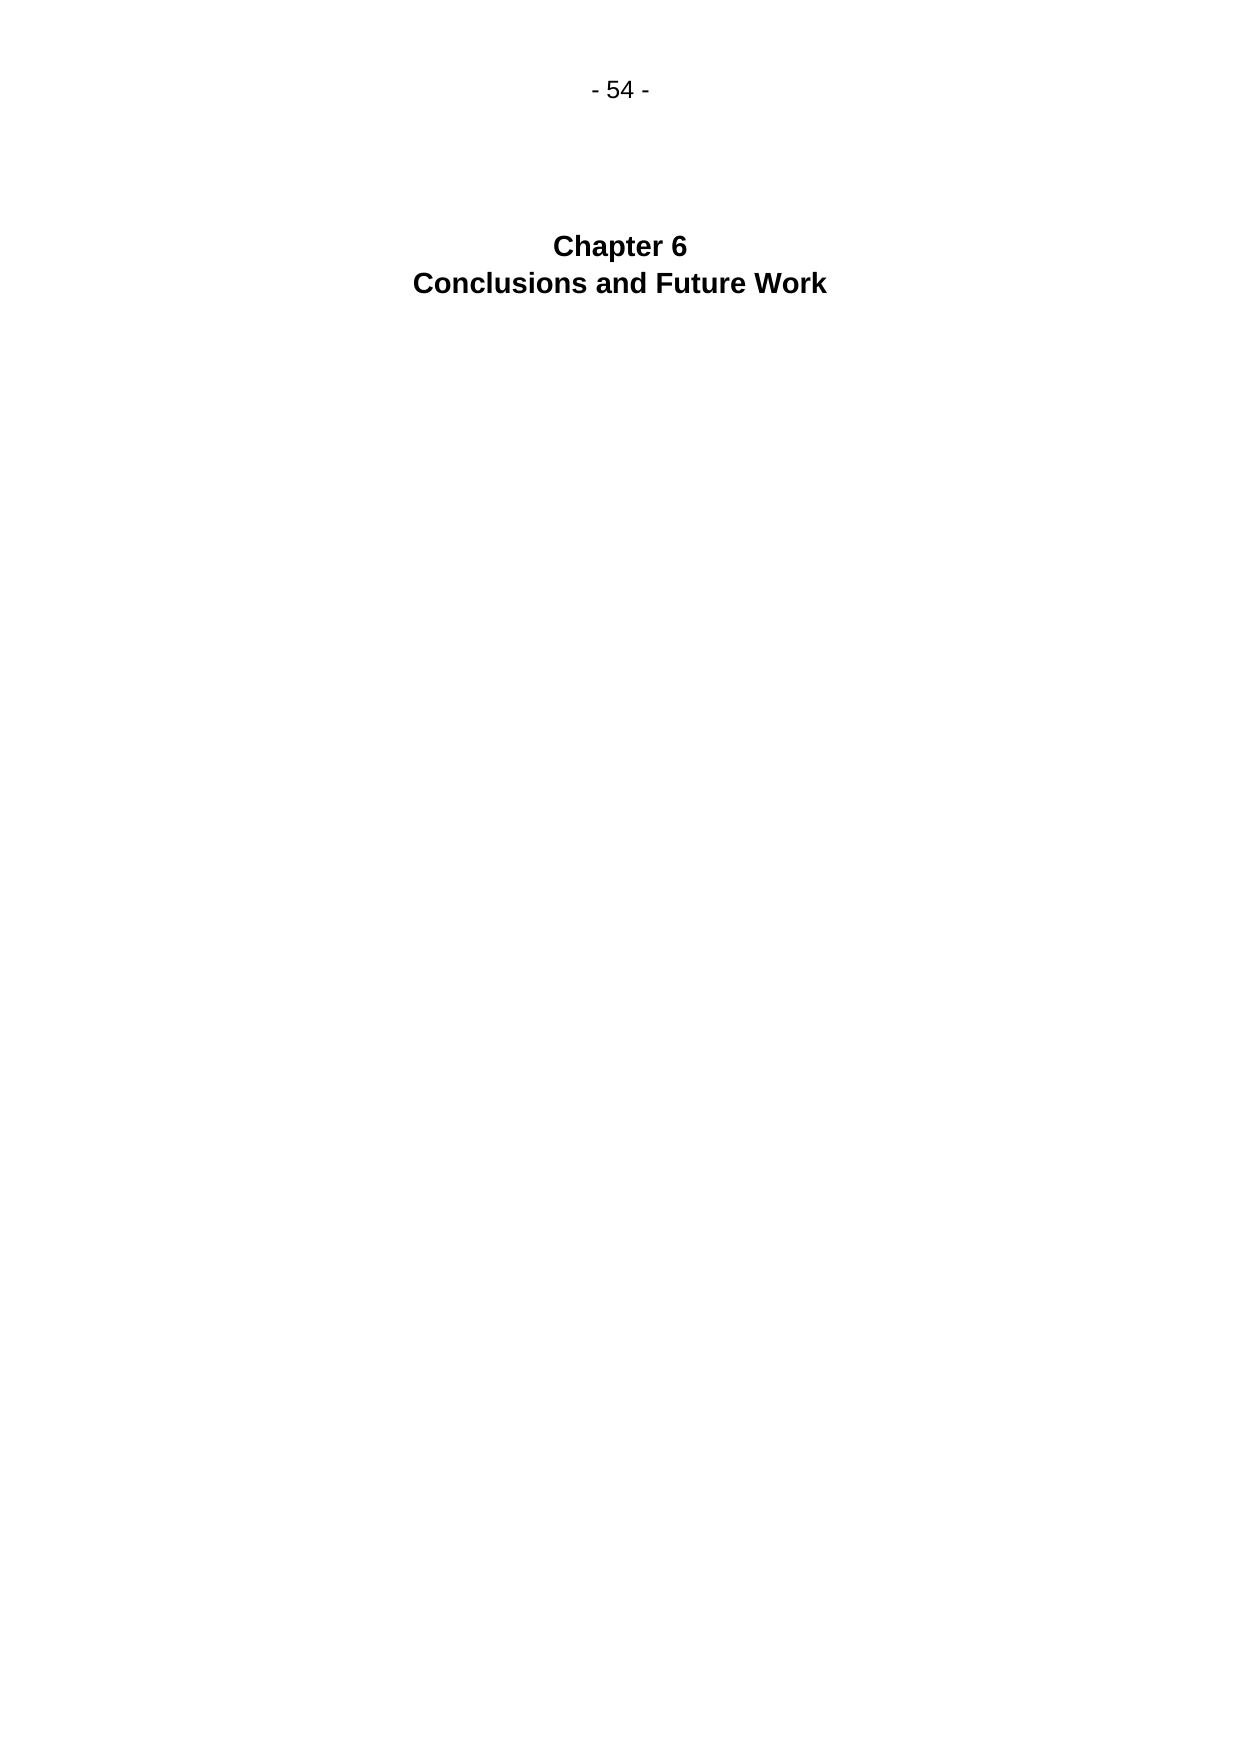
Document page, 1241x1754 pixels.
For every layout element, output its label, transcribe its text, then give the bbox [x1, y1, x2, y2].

subtitle Chapter 6 Conclusions and Future Work [150, 225, 1090, 300]
